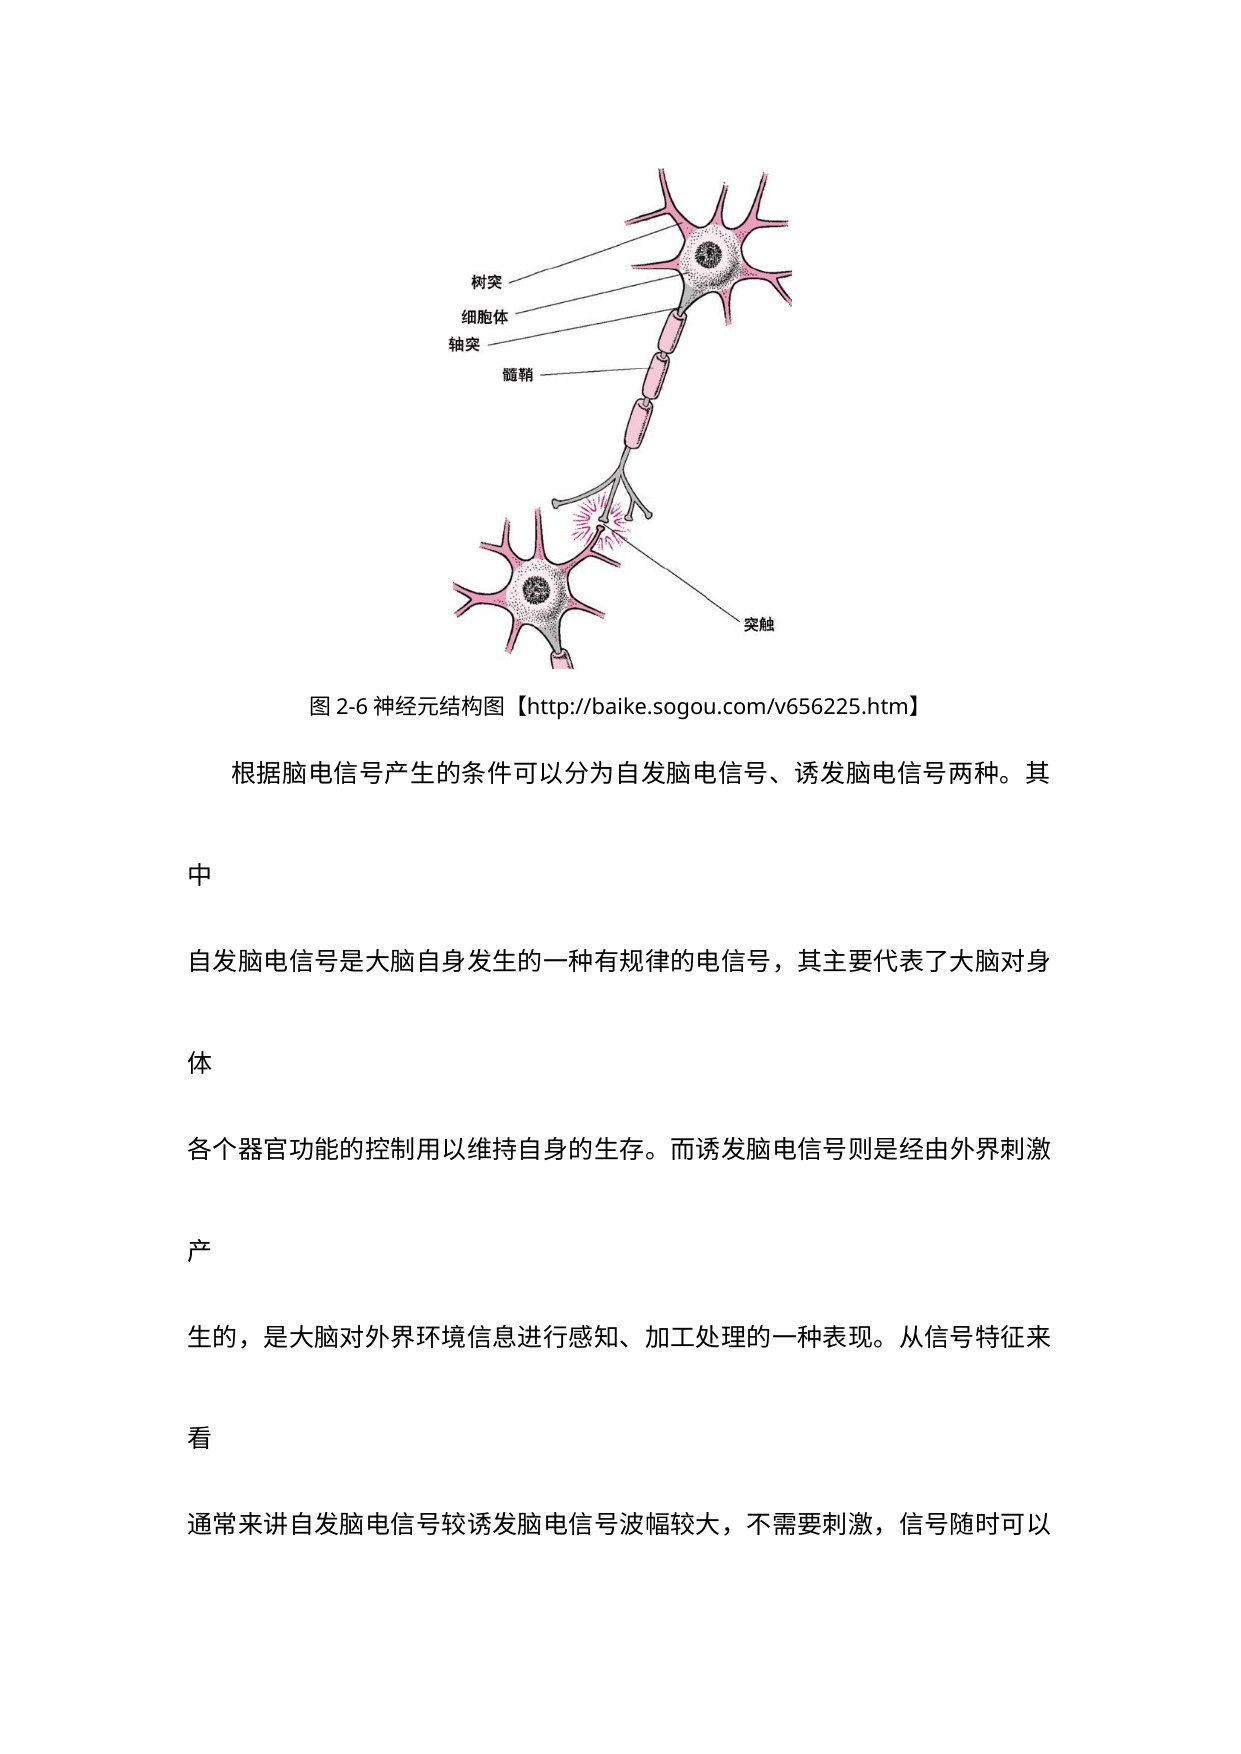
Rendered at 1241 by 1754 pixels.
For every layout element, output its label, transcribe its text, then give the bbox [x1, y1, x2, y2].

text 生的，是大脑对外界环境信息进行感知、加工处理的一种表现。从信号特征来看 [187, 1301, 1053, 1471]
text 图2-6 神经元结构图【http://baike.sogou.com/v656225.htm】 [187, 688, 1053, 722]
text 各个器官功能的控制用以维持自身的生存。而诱发脑电信号则是经由外界刺激产 [187, 1113, 1053, 1283]
picture [448, 168, 793, 669]
text 根据脑电信号产生的条件可以分为自发脑电信号、诱发脑电信号两种。其中 [187, 737, 1053, 907]
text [187, 1489, 1053, 1557]
text 自发脑电信号是大脑自身发生的一种有规律的电信号，其主要代表了大脑对身体 [187, 925, 1053, 1095]
